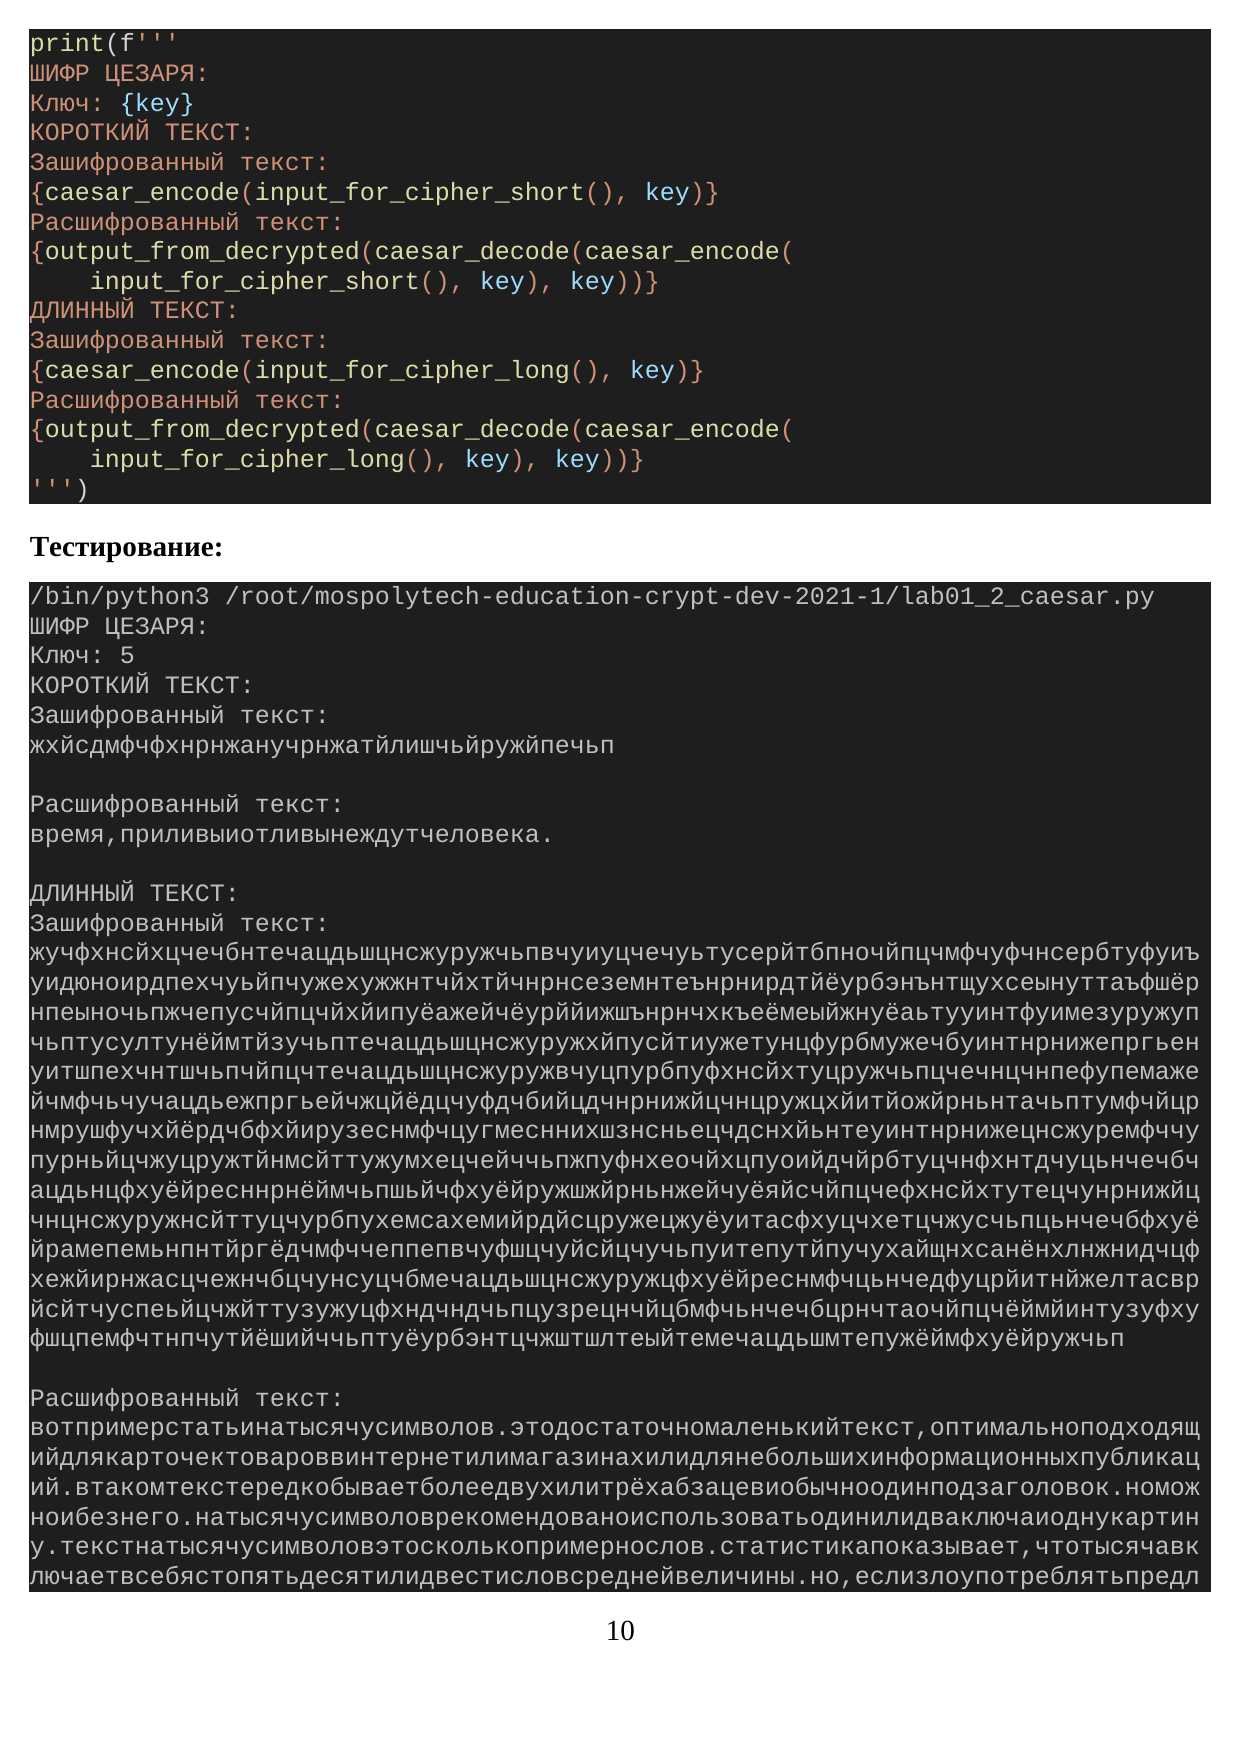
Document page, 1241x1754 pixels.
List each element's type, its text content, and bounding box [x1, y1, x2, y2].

text жучфхнсйхцчечбнтечацдьшцнсжуружчьпвчуиуцчечуьтусерйтбпночйпцчмфчуфчнсербтуфуиъуидюноирдпехчуьйпчужехужжнтчйхтйчнрнсеземнтеънрнирдтйёурбэнънтщухсеынуттаъфшёрнпеыночьпжчепусчйпцчйхйипуёажейчёурййижшънрнчхкъеёмеыйжнуёаьтууинтфуимезуружупчьптусултунёймтйзучьптечацдьшцнсжуружхйпусйтиужетунцфурбмужечбуинтнрнижепргьенуитшпехчнтшчьпчйпцчтечацдьшцнсжуружвчуцпурбпуфхнсйхтуцружчьпцчечнцчнпефупемажейчмфчьчучацдьежпргьейчжцйёдцчуфдчбийцдчнрнижйцчнцружцхйитйожйрньнтачьптумфчйцрнмрушфучхйёрдчбфхйирузеснмфчцугмесннихшзнсньецчдснхйьнтеуинтнрнижецнсжуремфччупурньйцчжуцружтйнмсйттужумхецчейччьпжпуфнхеочйхцпуоийдчйрбтуцчнфхнтдчуцьнчечбчацдьнцфхуёйресннрнёймчьпшьйчфхуёйружшжйрньнжейчуёяйсчйпцчефхнсйхтутецчунрнижйцчнцнсжуружнсйттуцчурбпухемсахемийрдйсцружецжуёуитасфхуцчхетцчжусчьпцьнчечбфхуёйрамепемьнпнтйргёдчмфччеппепвчуфшцчуйсйцчучьпуитепутйпучухайщнхсанёнхлнжнидчцфхежйирнжасцчежнчбцчунсуцчбмечацдьшцнсжуружцфхуёйреснмфчцьнчедфуцрйитнйжелтасврйсйтчуспеьйцчжйттузужуцфхндчндчьпцузрецнчйцбмфчьнчечбцрнчтаочйпцчёймйинтузуфхуфшцпемфчтнпчутйёшийччьптуёурбэнтцчжштшлтеыйтемечацдьшмтепужёймфхуёйружчьп [29, 939, 1211, 1354]
text ШИФР ЦЕЗАРЯ: [29, 612, 1211, 642]
text КОРОТКИЙ ТЕКСТ: [29, 671, 1211, 701]
text Расшифрованный текст: [29, 208, 1211, 237]
text input_for_cipher_long(), key), key))} [29, 445, 1211, 475]
text время,приливыиотливынеждутчеловека. [29, 820, 1211, 849]
text ДЛИННЫЙ ТЕКСТ: [29, 879, 1211, 909]
text Зашифрованный текст: [29, 326, 1211, 356]
text жхйсдмфчфхнрнжанучрнжатйлишчьйружйпечьп [29, 731, 1211, 761]
text Ключ: 5 [29, 642, 1211, 671]
text ДЛИННЫЙ ТЕКСТ: [29, 297, 1211, 326]
text Зашифрованный текст: [29, 701, 1211, 731]
text {caesar_encode(input_for_cipher_long(), key)} [29, 356, 1211, 386]
text {caesar_encode(input_for_cipher_short(), key)} [29, 178, 1211, 208]
text input_for_cipher_short(), key), key))} [29, 267, 1211, 297]
text /bin/python3 /root/mospolytech-education-crypt-dev-2021-1/lab01_2_caesar.py [29, 582, 1211, 612]
text КОРОТКИЙ ТЕКСТ: [29, 119, 1211, 148]
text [29, 1414, 1211, 1592]
text {output_from_decrypted(caesar_decode(caesar_encode( [29, 416, 1211, 445]
text Зашифрованный текст: [29, 148, 1211, 178]
text ШИФР ЦЕЗАРЯ: [29, 59, 1211, 89]
text Расшифрованный текст: [29, 386, 1211, 416]
text Тестирование: [29, 529, 1211, 563]
text Расшифрованный текст: [29, 1384, 1211, 1414]
text Расшифрованный текст: [29, 790, 1211, 820]
text ''') [29, 475, 1211, 504]
text {output_from_decrypted(caesar_decode(caesar_encode( [29, 237, 1211, 267]
text Зашифрованный текст: [29, 909, 1211, 939]
text Ключ: {key} [29, 89, 1211, 119]
text print(f''' [29, 29, 1211, 59]
